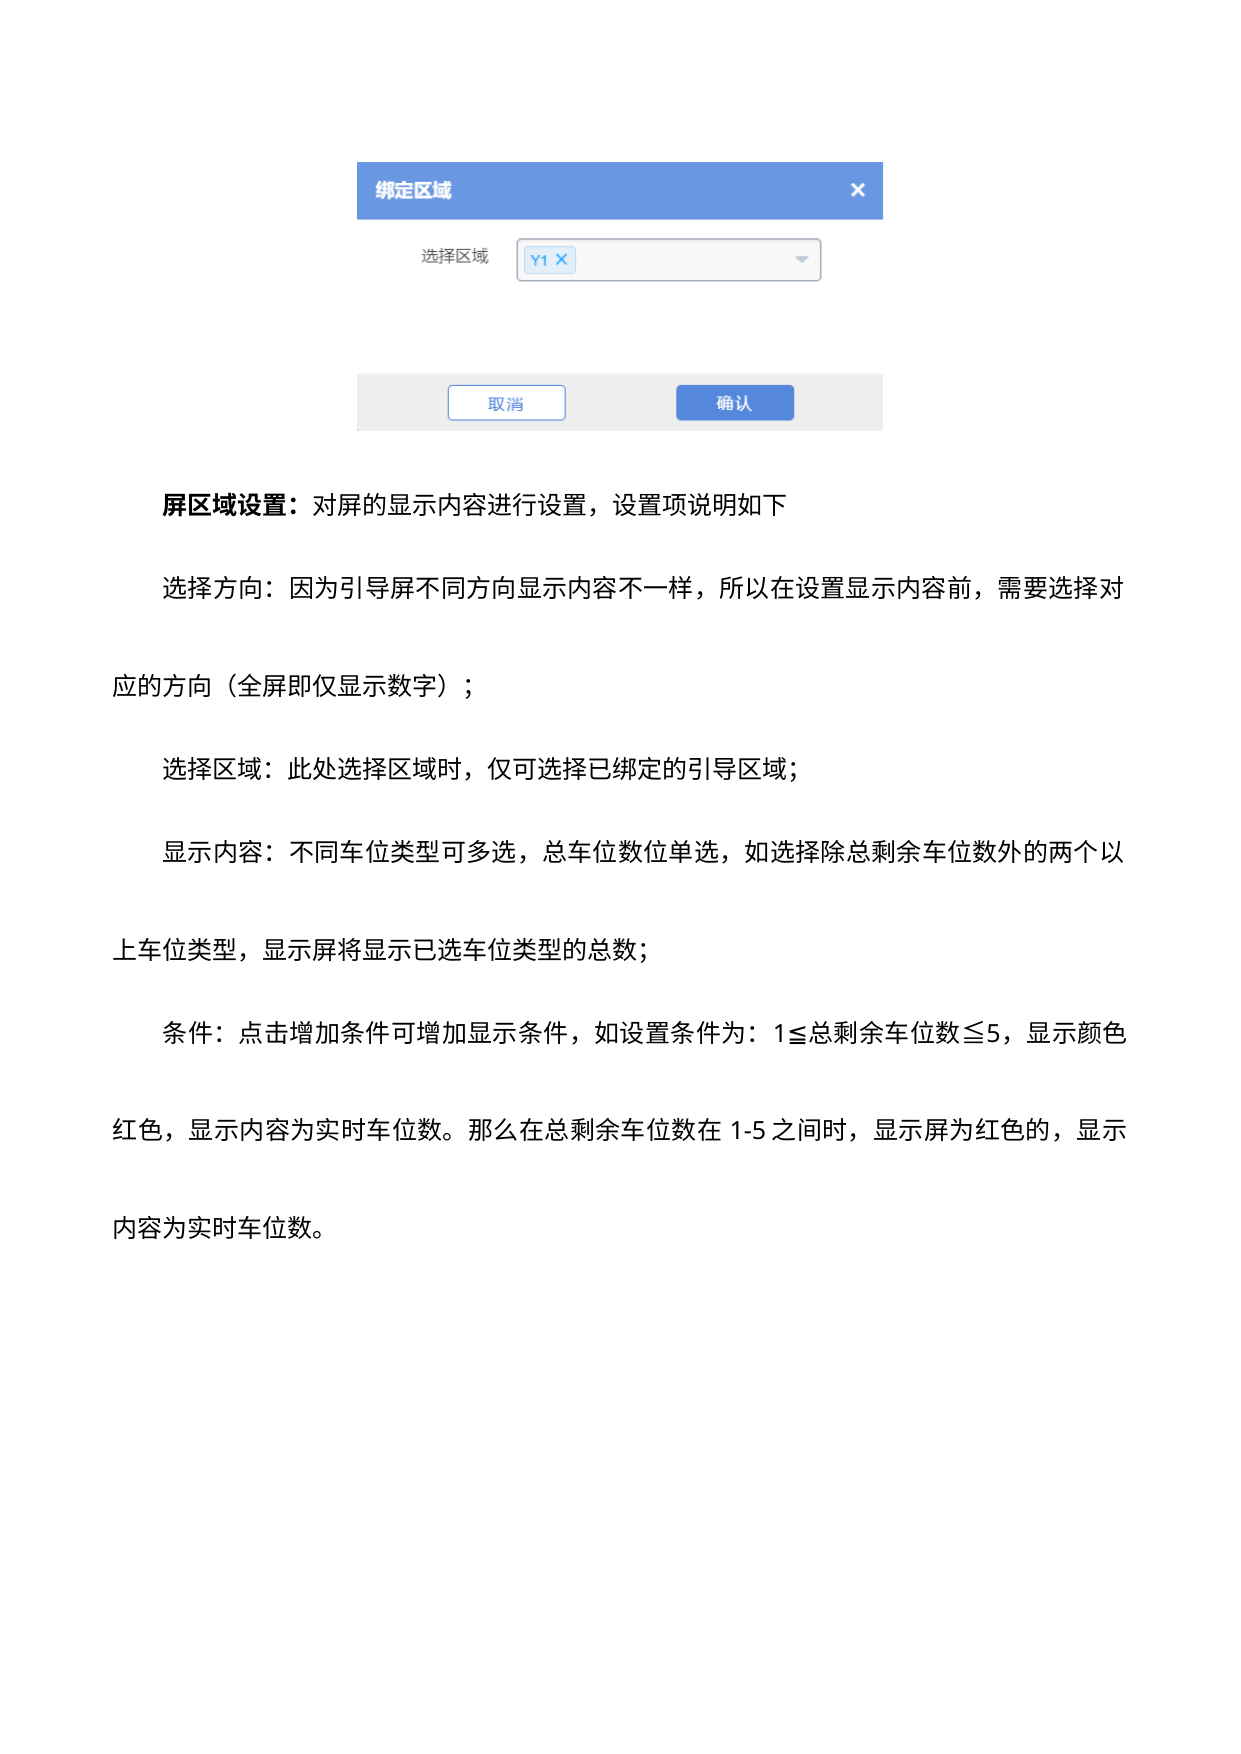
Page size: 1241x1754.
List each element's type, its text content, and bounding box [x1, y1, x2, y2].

text 显示内容：不同车位类型可多选，总车位数位单选，如选择除总剩余车位数外的两个以上车位类型，显示屏将显示已选车位类型的总数； [112, 818, 1128, 981]
text 选择方向：因为引导屏不同方向显示内容不一样，所以在设置显示内容前，需要选择对应的方向（全屏即仅显示数字）； [112, 554, 1128, 717]
text 条件：点击增加条件可增加显示条件，如设置条件为：1≦总剩余车位数≦5，显示颜色红色，显示内容为实时车位数。那么在总剩余车位数在1-5之间时，显示屏为红色的，显示内容为实时车位数。 [112, 999, 1128, 1259]
picture [357, 162, 884, 431]
text 选择区域：此处选择区域时，仅可选择已绑定的引导区域； [112, 735, 1128, 800]
text 屏区域设置：对屏的显示内容进行设置，设置项说明如下 [112, 471, 1128, 536]
